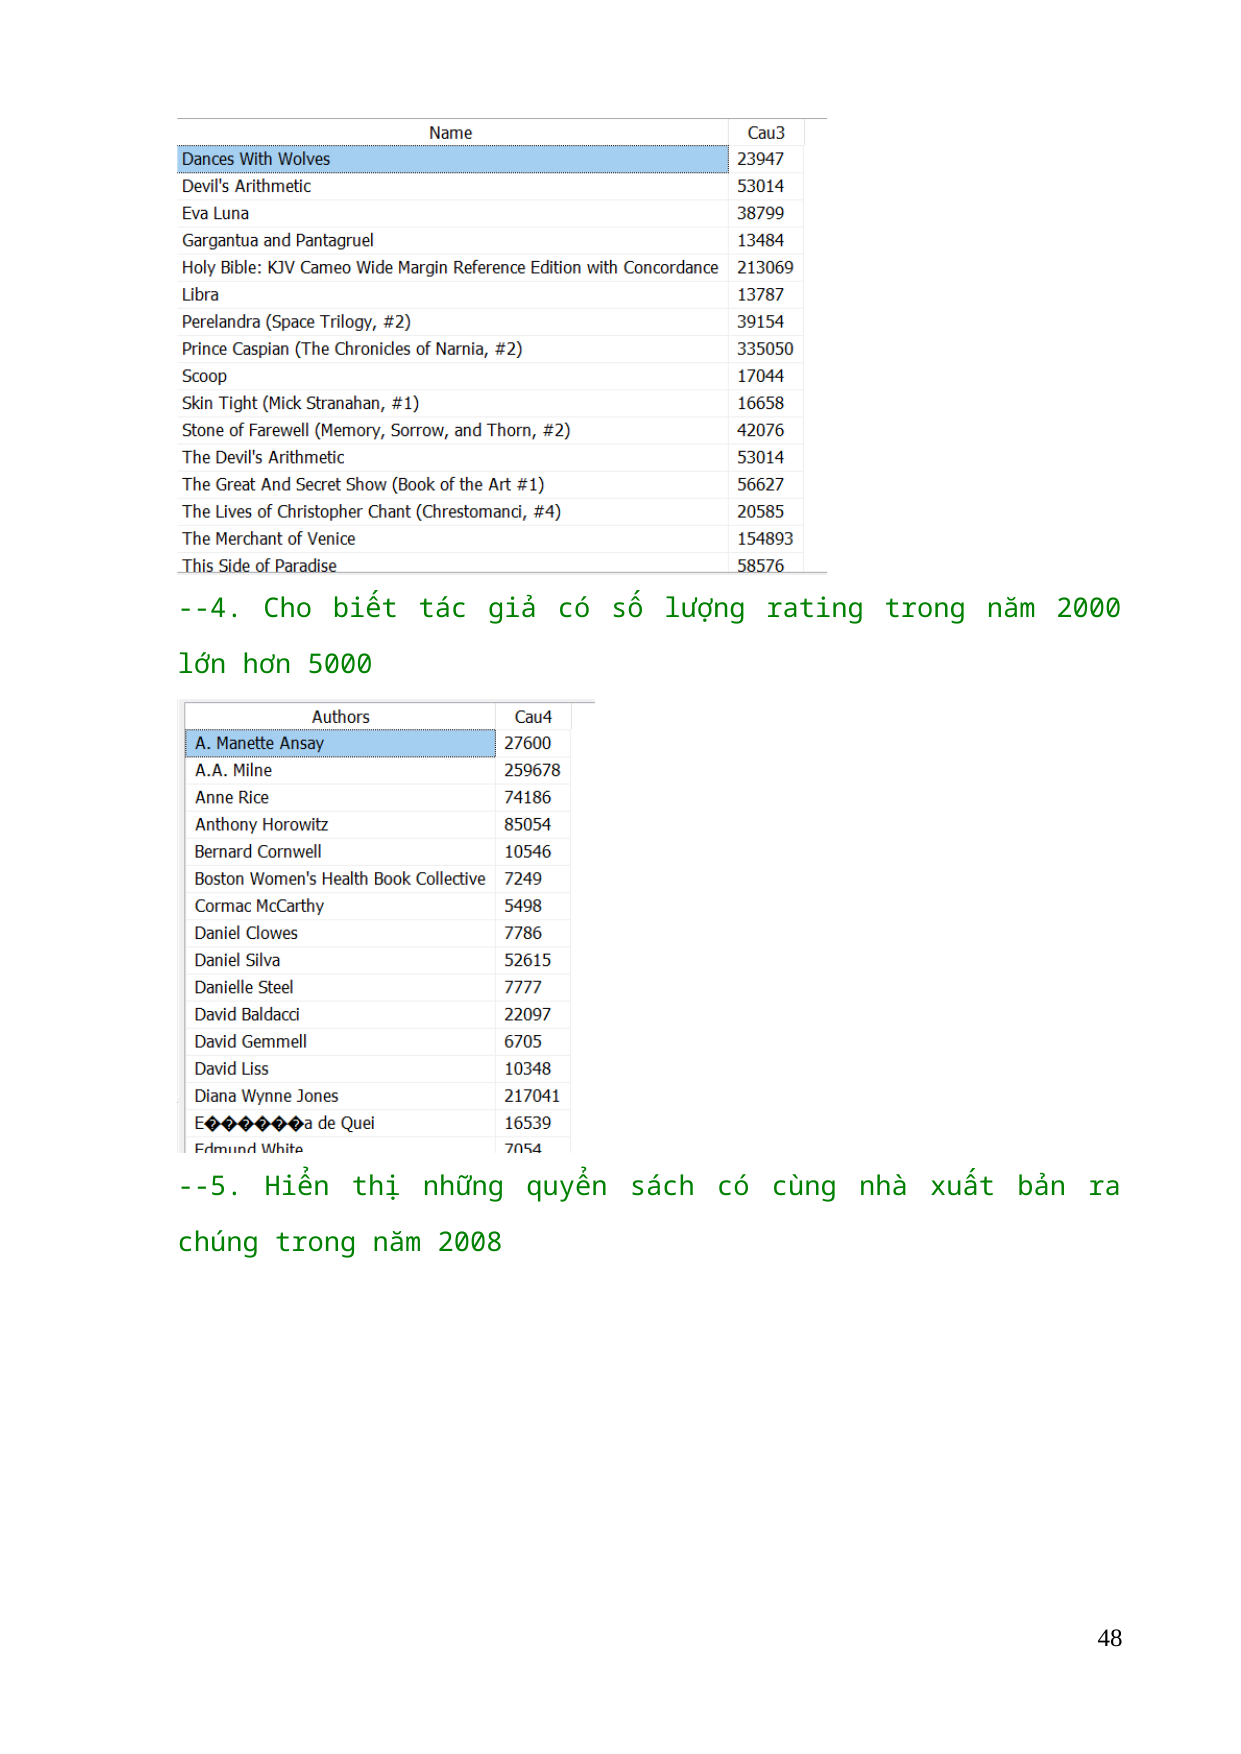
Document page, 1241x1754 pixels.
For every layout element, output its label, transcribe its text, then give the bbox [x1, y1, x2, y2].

text --4. Cho biết tác giả có số lượng rating trong năm 2000 lớn hơn 5000 [177, 589, 1122, 681]
text --5. Hiển thị những quyển sách có cùng nhà xuất bản ra chúng trong năm 2008 [177, 1167, 1122, 1259]
picture [177, 118, 828, 575]
picture [177, 699, 595, 1153]
